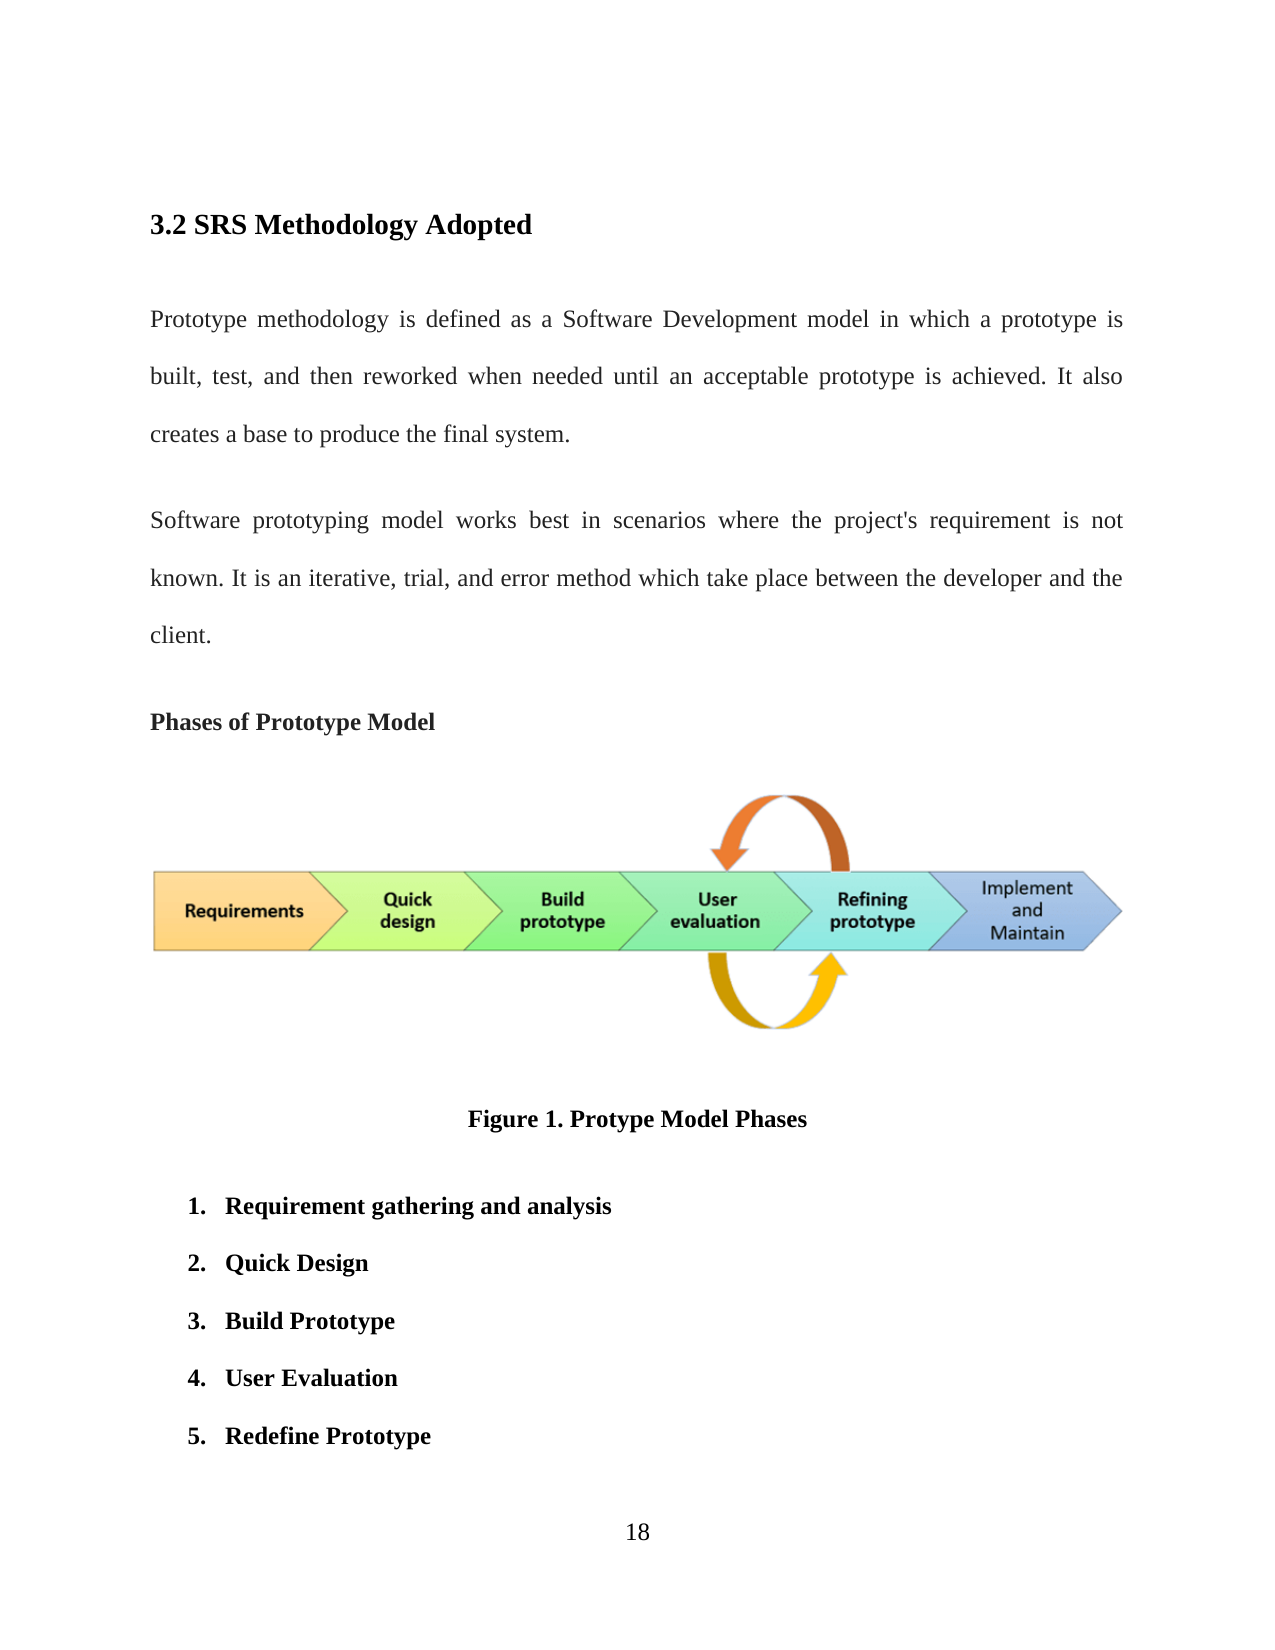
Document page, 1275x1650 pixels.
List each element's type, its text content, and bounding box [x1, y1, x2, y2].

list Requirement gathering and analysis [187, 1191, 1125, 1219]
list Build Prototype [187, 1306, 1125, 1334]
text Software prototyping model works best in scenarios where the project's requirement is not known. It is an iterative, trial, and error method which take place between the developer and the client. [150, 505, 1125, 649]
picture [150, 793, 1125, 1047]
text Prototype methodology is defined as a Software Development model in which a prototype is built, test, and then reworked when needed until an acceptable prototype is achieved. It also creates a base to produce the final system. [150, 304, 1125, 447]
list Quick Design [187, 1248, 1125, 1277]
text Phases of Prototype Model [150, 707, 1125, 736]
list Redefine Prototype [187, 1421, 1125, 1449]
list User Evaluation [187, 1363, 1125, 1392]
text Figure 1. Protype Model Phases [150, 1104, 1125, 1133]
text 3.2 SRS Methodology Adopted [150, 207, 1125, 241]
